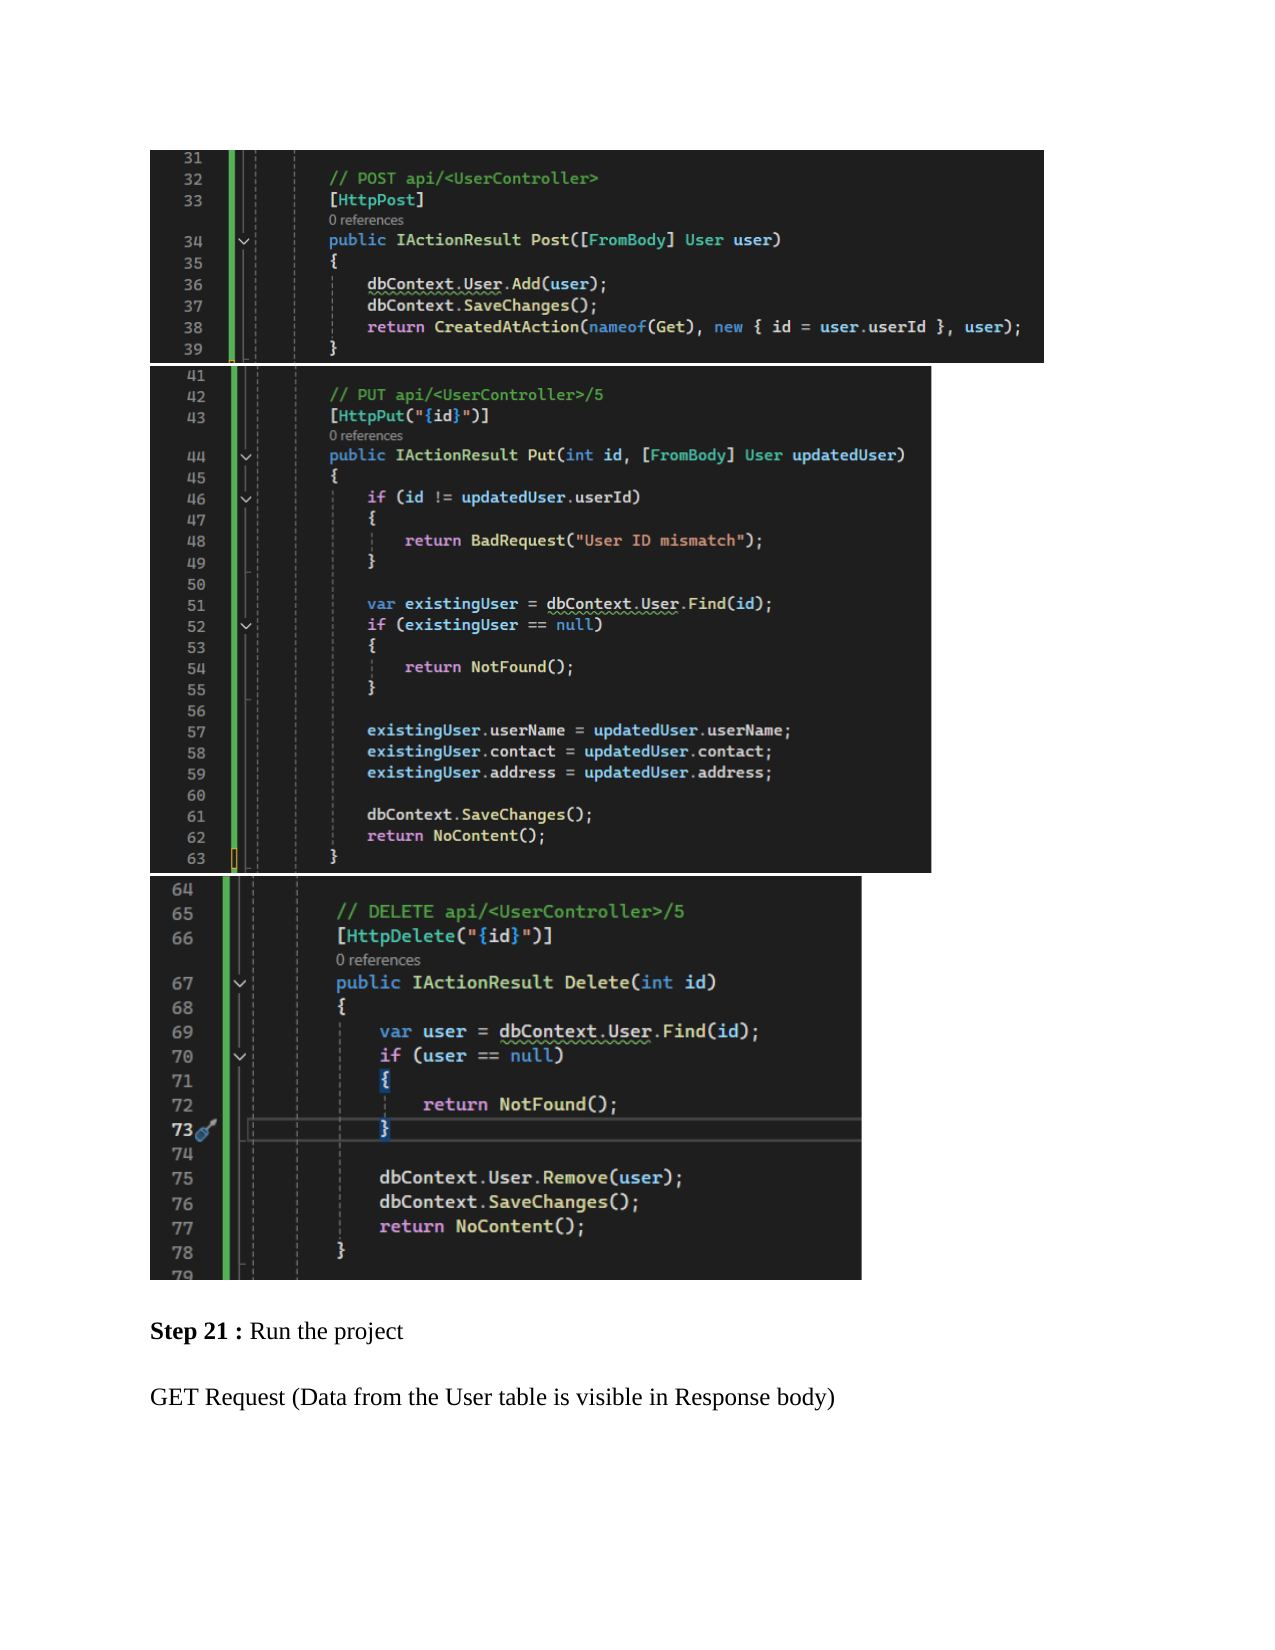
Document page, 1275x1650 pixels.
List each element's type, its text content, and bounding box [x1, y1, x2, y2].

text Step 21 : Run the project [150, 1316, 1125, 1345]
text GET Request (Data from the User table is visible in Response body) [150, 1382, 1125, 1411]
picture [150, 366, 932, 873]
picture [150, 150, 1044, 363]
picture [150, 876, 862, 1280]
